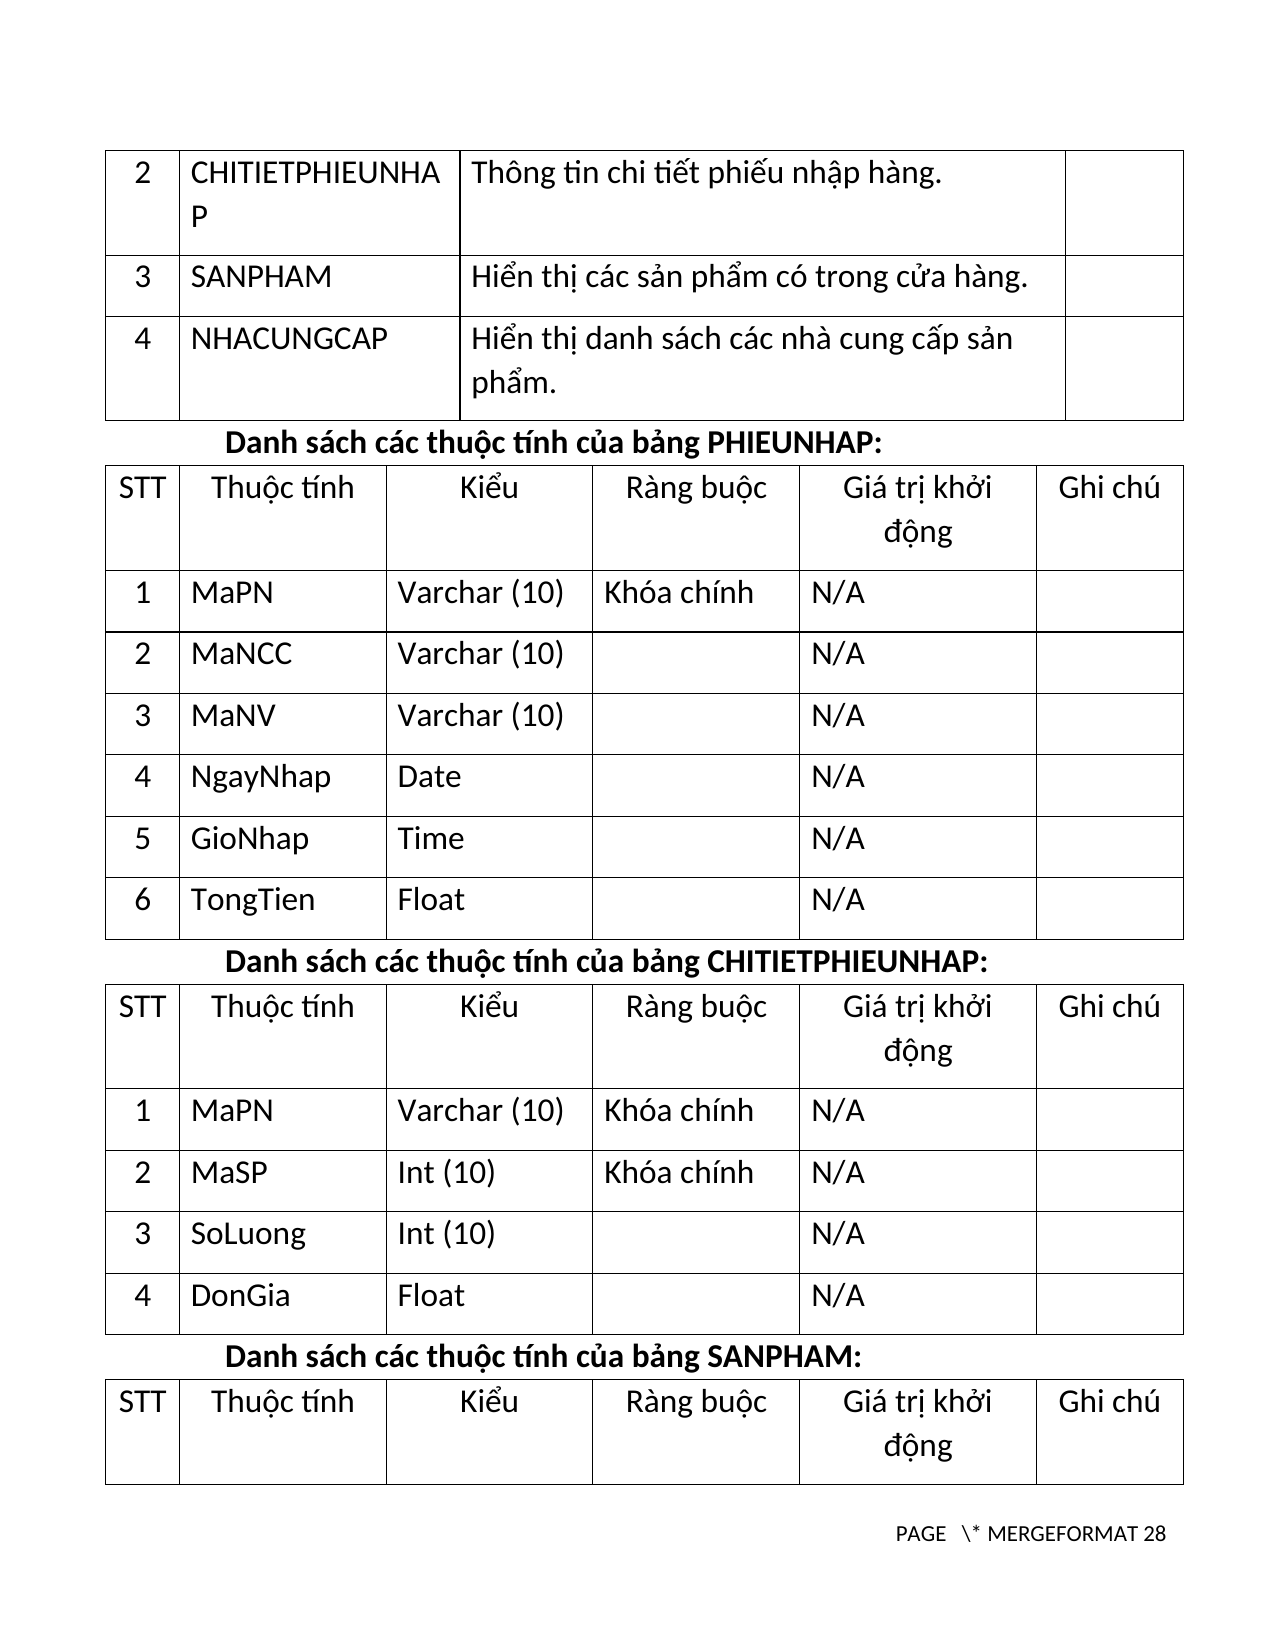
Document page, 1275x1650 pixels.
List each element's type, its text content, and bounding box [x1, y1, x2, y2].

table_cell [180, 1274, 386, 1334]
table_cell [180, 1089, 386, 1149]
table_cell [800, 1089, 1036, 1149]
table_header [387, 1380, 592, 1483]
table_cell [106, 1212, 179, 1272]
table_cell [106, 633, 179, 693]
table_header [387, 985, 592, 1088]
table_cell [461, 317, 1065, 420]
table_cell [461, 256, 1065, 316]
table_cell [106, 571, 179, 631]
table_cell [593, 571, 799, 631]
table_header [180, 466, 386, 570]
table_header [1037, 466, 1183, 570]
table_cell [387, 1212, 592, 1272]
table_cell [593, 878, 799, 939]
list Danh sách các thuộc tính của bảng CHITIETPHIEUNHAP: [225, 940, 1167, 980]
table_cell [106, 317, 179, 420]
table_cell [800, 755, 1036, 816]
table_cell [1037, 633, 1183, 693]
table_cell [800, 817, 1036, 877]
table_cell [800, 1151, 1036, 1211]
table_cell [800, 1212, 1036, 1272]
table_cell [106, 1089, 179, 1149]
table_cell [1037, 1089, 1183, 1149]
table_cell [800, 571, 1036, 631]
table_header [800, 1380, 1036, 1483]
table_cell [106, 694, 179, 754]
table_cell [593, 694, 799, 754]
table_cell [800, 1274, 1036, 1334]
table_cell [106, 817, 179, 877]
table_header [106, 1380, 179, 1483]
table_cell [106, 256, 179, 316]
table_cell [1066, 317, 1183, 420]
list Danh sách các thuộc tính của bảng PHIEUNHAP: [225, 421, 1167, 462]
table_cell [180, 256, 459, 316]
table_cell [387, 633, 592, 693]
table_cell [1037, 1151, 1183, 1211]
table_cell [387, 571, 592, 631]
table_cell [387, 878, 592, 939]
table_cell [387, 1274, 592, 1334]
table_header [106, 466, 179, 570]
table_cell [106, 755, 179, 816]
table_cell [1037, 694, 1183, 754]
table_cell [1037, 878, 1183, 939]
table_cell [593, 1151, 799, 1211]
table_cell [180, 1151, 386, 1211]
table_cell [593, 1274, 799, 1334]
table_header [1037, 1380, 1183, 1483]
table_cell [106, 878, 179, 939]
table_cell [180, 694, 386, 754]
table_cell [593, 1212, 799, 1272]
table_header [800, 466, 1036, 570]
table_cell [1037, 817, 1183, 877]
list Danh sách các thuộc tính của bảng SANPHAM: [225, 1335, 1167, 1376]
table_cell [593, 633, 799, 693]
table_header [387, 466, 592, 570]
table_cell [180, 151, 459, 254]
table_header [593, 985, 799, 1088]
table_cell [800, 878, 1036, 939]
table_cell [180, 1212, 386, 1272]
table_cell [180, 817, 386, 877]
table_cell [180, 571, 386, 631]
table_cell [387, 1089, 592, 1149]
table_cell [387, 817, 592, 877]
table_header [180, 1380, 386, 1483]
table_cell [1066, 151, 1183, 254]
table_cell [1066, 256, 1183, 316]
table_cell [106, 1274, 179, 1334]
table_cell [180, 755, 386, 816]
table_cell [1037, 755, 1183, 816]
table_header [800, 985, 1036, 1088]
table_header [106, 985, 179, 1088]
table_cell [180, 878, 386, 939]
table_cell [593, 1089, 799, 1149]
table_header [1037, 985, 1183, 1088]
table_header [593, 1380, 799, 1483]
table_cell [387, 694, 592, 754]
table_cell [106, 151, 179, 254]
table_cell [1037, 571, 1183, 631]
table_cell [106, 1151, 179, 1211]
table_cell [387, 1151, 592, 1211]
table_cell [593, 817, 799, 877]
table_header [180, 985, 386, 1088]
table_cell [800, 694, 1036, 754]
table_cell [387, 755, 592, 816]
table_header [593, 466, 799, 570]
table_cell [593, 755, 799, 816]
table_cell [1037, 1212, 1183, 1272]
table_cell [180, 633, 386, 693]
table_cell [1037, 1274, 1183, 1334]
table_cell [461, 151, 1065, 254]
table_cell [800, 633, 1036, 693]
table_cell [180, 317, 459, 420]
